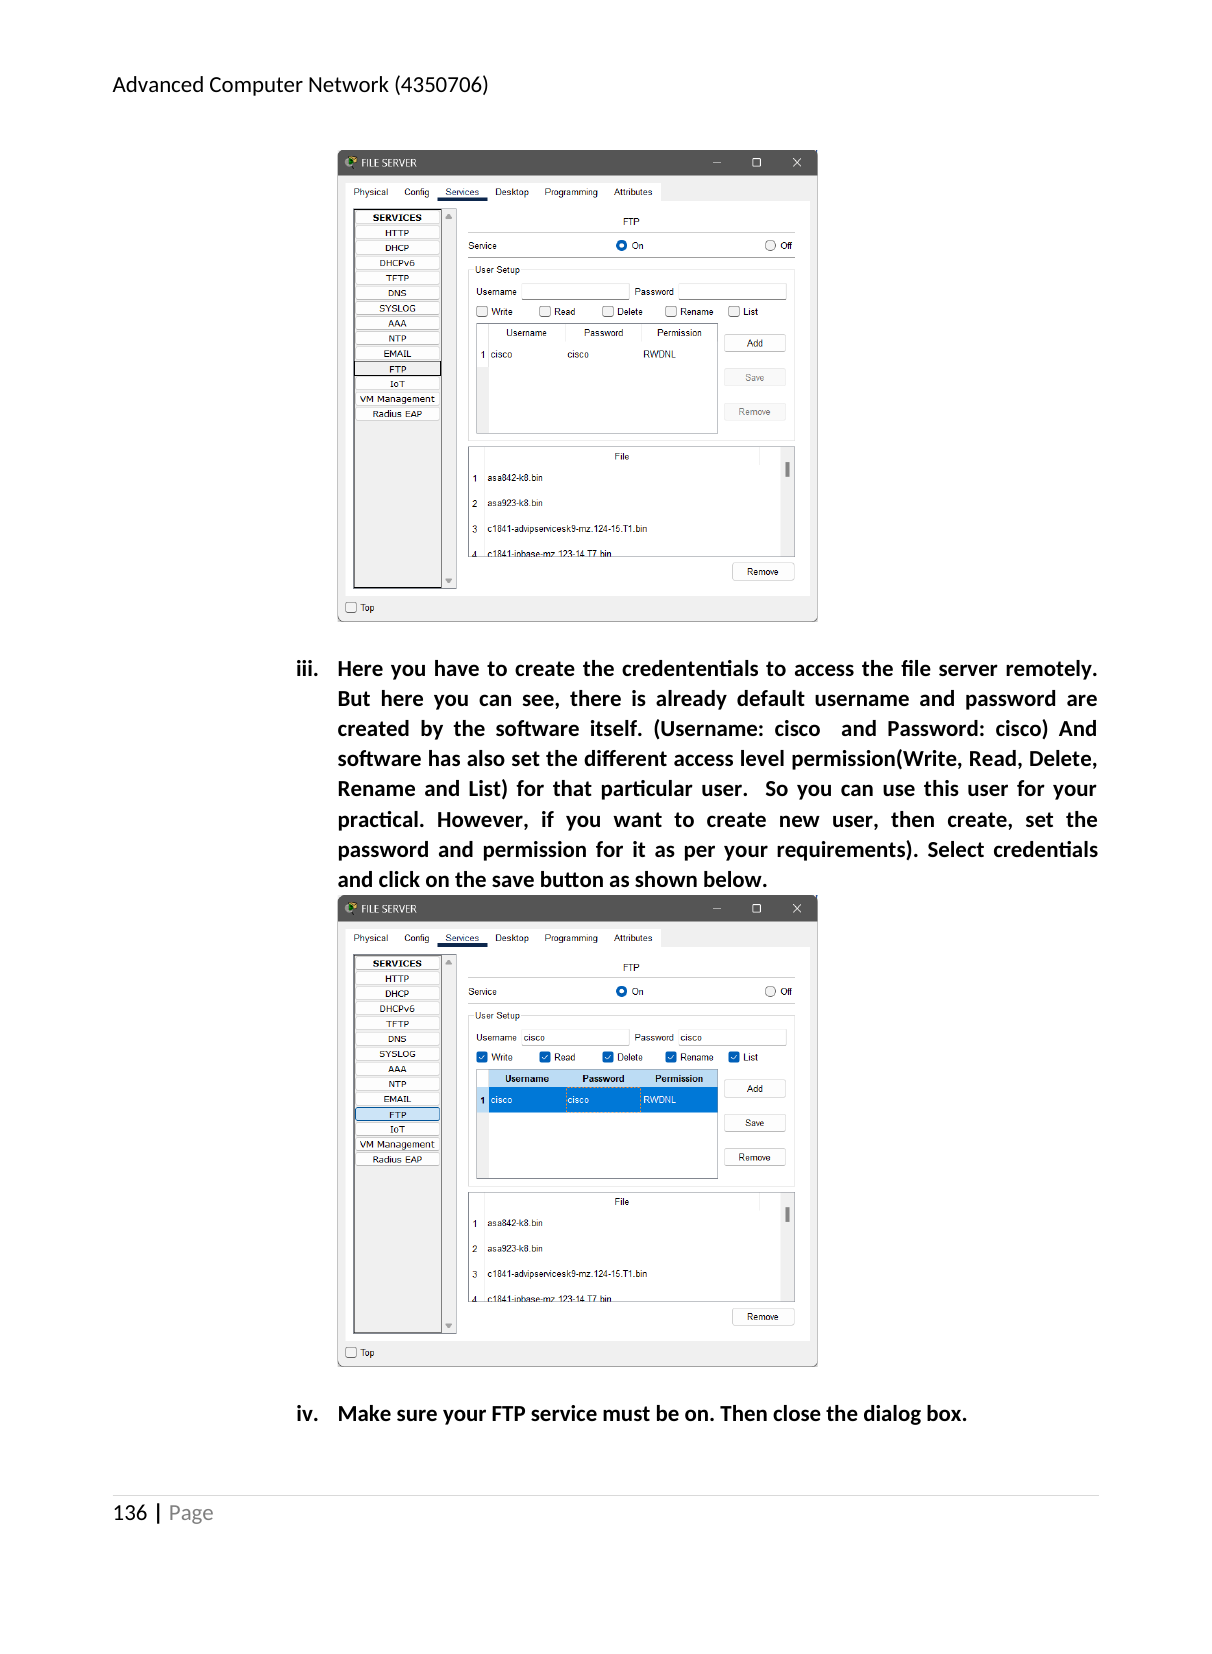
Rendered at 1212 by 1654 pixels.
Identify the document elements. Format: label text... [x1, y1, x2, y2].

picture [337, 895, 818, 1367]
picture [337, 150, 818, 622]
list Make sure your FTP service must be on. Then close the dialog box. [319, 1399, 1099, 1427]
list Here you have to create the credententials to access the file server remotely. But here you can see, there is already default username and password are created by the software itself. (Username: cisco and Password: cisco) And software has also set the different access level permission(Write, Read, Delete, Rename and List) for that particular user. So you can use this user for your practical. However, if you want to create new user, then create, set the password and permission for it as per your requirements). Select credentials and click on the save button as shown below. [319, 654, 1099, 893]
